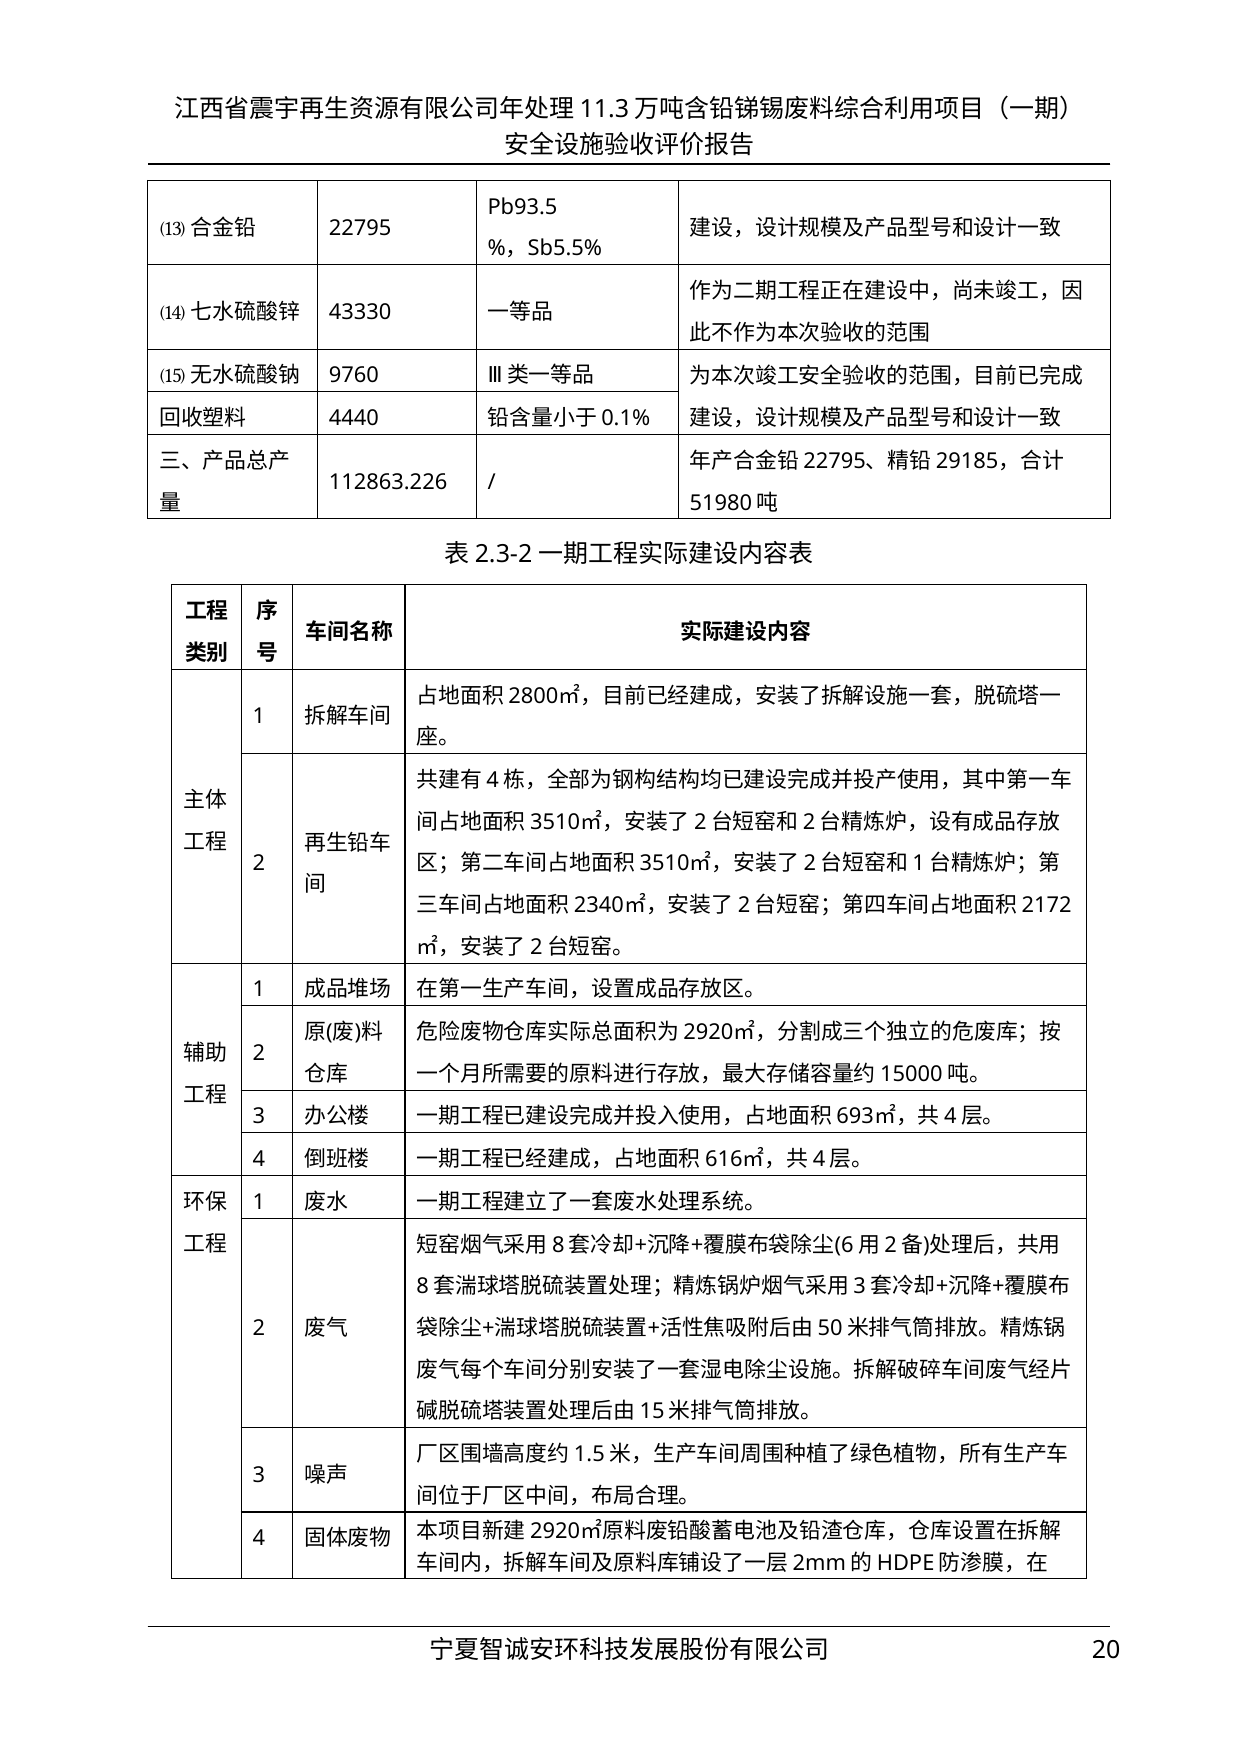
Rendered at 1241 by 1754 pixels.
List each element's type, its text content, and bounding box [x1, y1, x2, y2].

table_cell 拆解车间 [293, 670, 404, 753]
table_header 序号 [242, 585, 292, 669]
table_cell 3 [242, 1428, 292, 1511]
table_cell 112863.226 [318, 435, 476, 518]
table_cell 环保工程 [172, 1176, 241, 1577]
table_cell ⒂无水硫酸钠 [148, 350, 317, 391]
table_header 工程类别 [172, 585, 241, 669]
table_cell 回收塑料 [148, 392, 317, 434]
table_header 车间名称 [293, 585, 404, 669]
table_cell 三、产品总产量 [148, 435, 317, 518]
table_cell Ⅲ类一等品 [477, 350, 678, 391]
table_cell 一等品 [477, 265, 678, 348]
table_cell 1 [242, 670, 292, 753]
table_cell 短窑烟气采用8套冷却+沉降+覆膜布袋除尘(6用2备)处理后，共用8套湍球塔脱硫装置处理；精炼锅炉烟气采用3套冷却+沉降+覆膜布袋除尘+湍球塔脱硫装置+活性焦吸附后由50米排气筒排放。精炼锅废气每个车间分别安装了一套湿电除尘设施。拆解破碎车间废气经片碱脱硫塔装置处理后由15米排气筒排放。 [406, 1219, 1086, 1427]
table_cell 一期工程已建设完成并投入使用，占地面积693㎡，共4层。 [406, 1091, 1086, 1132]
table_cell 一期工程建立了一套废水处理系统。 [406, 1176, 1086, 1218]
table_cell 2 [242, 754, 292, 962]
table_cell ⒀合金铅 [148, 181, 317, 264]
table_header 实际建设内容 [406, 585, 1086, 669]
table_cell / [477, 435, 678, 518]
table_cell 共建有4栋，全部为钢构结构均已建设完成并投产使用，其中第一车间占地面积3510㎡，安装了2台短窑和2台精炼炉，设有成品存放区；第二车间占地面积3510㎡，安装了2台短窑和1台精炼炉；第三车间占地面积2340㎡，安装了2台短窑；第四车间占地面积2172㎡，安装了2台短窑。 [406, 754, 1086, 962]
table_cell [679, 181, 1110, 264]
table_cell 倒班楼 [293, 1133, 404, 1175]
table_cell 铅含量小于0.1% [477, 392, 678, 434]
table_cell 办公楼 [293, 1091, 404, 1132]
table_cell 厂区围墙高度约1.5米，生产车间周围种植了绿色植物，所有生产车间位于厂区中间，布局合理。 [406, 1428, 1086, 1511]
table_cell 占地面积2800㎡，目前已经建成，安装了拆解设施一套，脱硫塔一座。 [406, 670, 1086, 753]
table_cell 3 [242, 1091, 292, 1132]
table_cell 成品堆场 [293, 964, 404, 1005]
table_cell 原(废)料仓库 [293, 1006, 404, 1089]
table_cell 主体工程 [172, 670, 241, 962]
table_cell 固体废物 [293, 1513, 404, 1577]
table_cell 1 [242, 964, 292, 1005]
text 表2.3-2 一期工程实际建设内容表 [148, 519, 1110, 584]
table_cell 43330 [318, 265, 476, 348]
table_cell 辅助工程 [172, 964, 241, 1175]
table_cell 废气 [293, 1219, 404, 1427]
table_cell ⒁七水硫酸锌 [148, 265, 317, 348]
table_cell 4440 [318, 392, 476, 434]
table_cell 作为二期工程正在建设中，尚未竣工，因此不作为本次验收的范围 [679, 265, 1110, 348]
table_cell 22795 [318, 181, 476, 264]
table_cell 2 [242, 1006, 292, 1089]
table_cell 4 [242, 1513, 292, 1577]
table_cell 在第一生产车间，设置成品存放区。 [406, 964, 1086, 1005]
table_cell 1 [242, 1176, 292, 1218]
table_cell 为本次竣工安全验收的范围，目前已完成建设，设计规模及产品型号和设计一致 [679, 350, 1110, 434]
table_cell 噪声 [293, 1428, 404, 1511]
table_cell 再生铅车间 [293, 754, 404, 962]
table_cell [406, 1513, 1086, 1577]
table_cell 4 [242, 1133, 292, 1175]
table_cell 2 [242, 1219, 292, 1427]
table_cell 一期工程已经建成，占地面积616㎡，共4层。 [406, 1133, 1086, 1175]
table_cell 废水 [293, 1176, 404, 1218]
table_cell 9760 [318, 350, 476, 391]
table_cell 危险废物仓库实际总面积为2920㎡，分割成三个独立的危废库；按一个月所需要的原料进行存放，最大存储容量约15000吨。 [406, 1006, 1086, 1089]
table_cell Pb93.5%，Sb5.5% [477, 181, 678, 264]
table_cell 年产合金铅22795、精铅29185，合计51980吨 [679, 435, 1110, 518]
